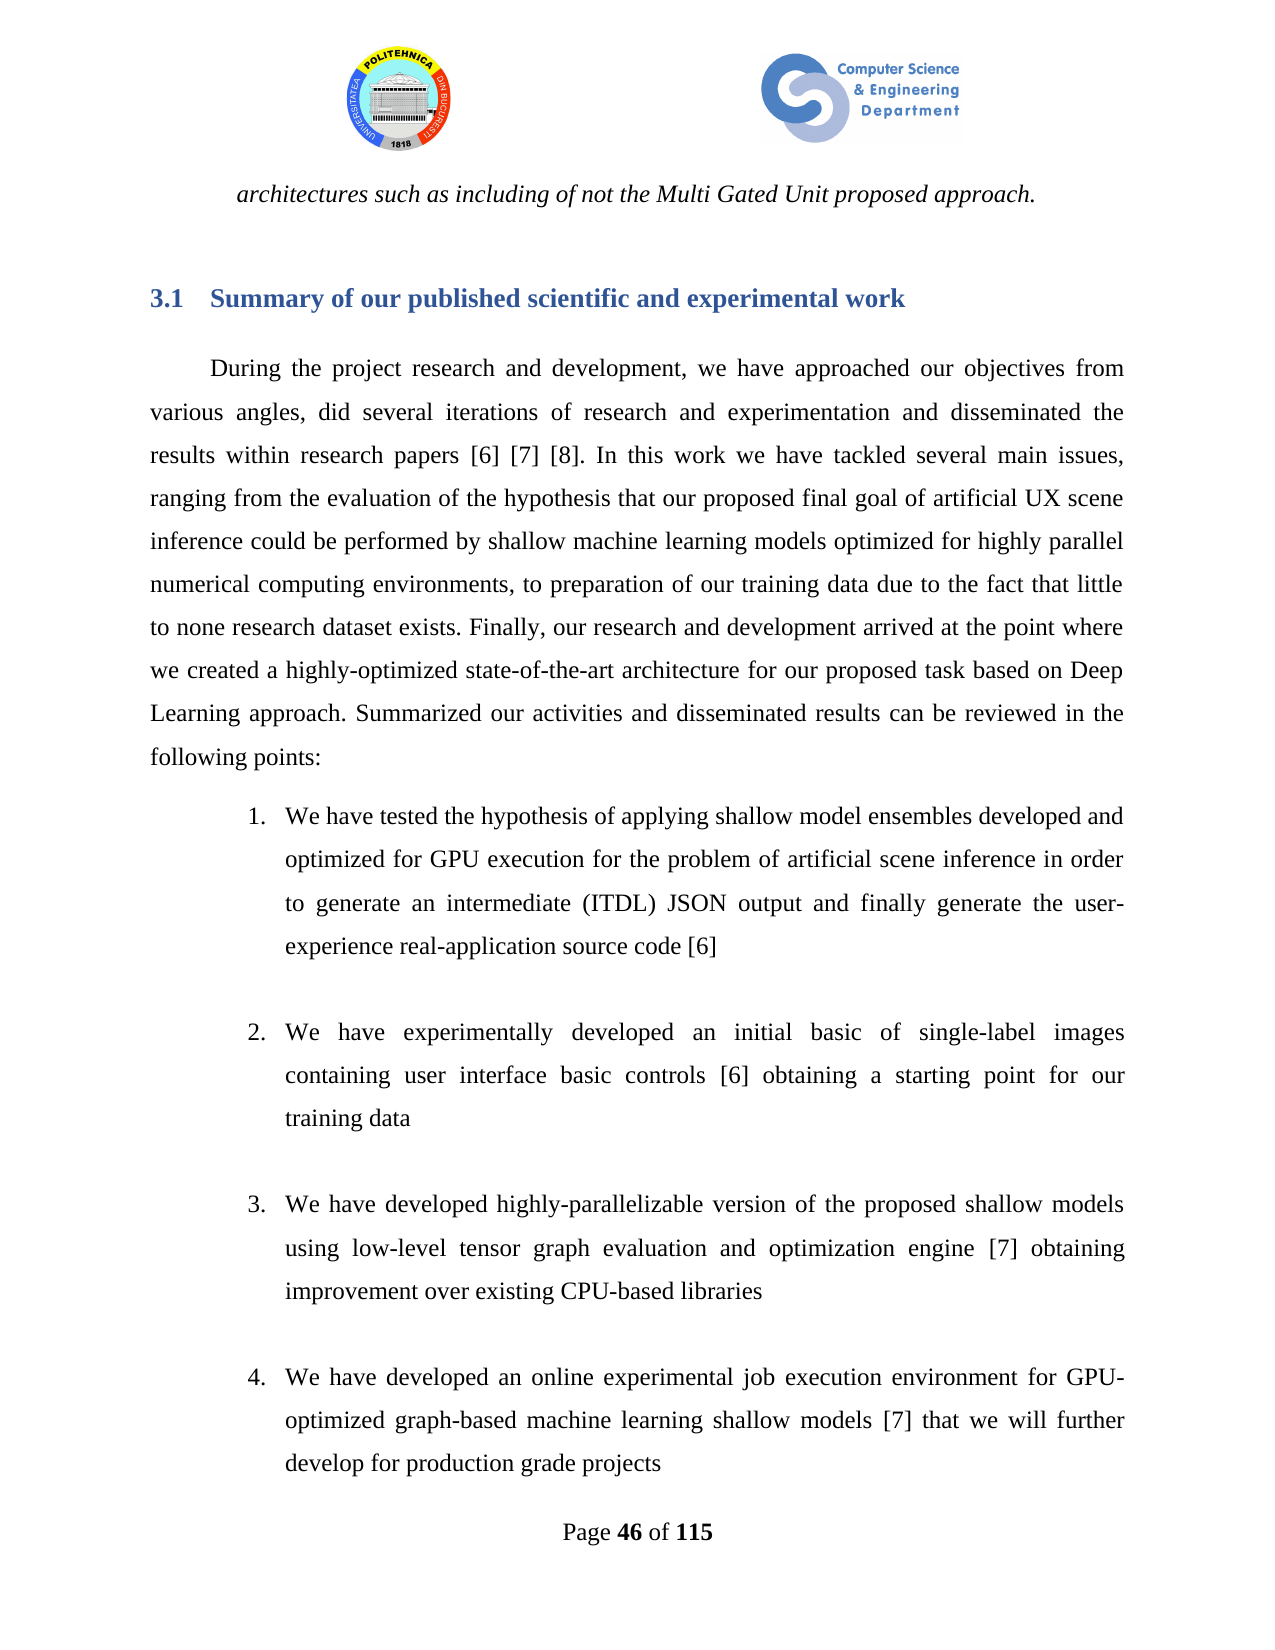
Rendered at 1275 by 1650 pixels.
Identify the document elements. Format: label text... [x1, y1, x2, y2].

picture [346, 46, 451, 151]
picture [760, 53, 963, 144]
list We have developed an online experimental job execution environment for GPU-optimized graph-based machine learning shallow models that we will further develop for production grade projects [247, 1362, 1125, 1477]
list We have tested the hypothesis of applying shallow model ensembles developed and optimized for GPU execution for the problem of artificial scene inference in order to generate an intermediate (ITDL) JSON output and finally generate the user-experience real-application source code [247, 801, 1125, 959]
list We have experimentally developed an initial basic of single-label images containing user interface basic controls obtaining a starting point for our training data [247, 1017, 1125, 1132]
text During the project research and development, we have approached our objectives from various angles, did several iterations of research and experimentation and disseminated the results within research papers . In this work we have tackled several main issues, ranging from the evaluation of the hypothesis that our proposed final goal of artificial UX scene inference could be performed by shallow machine learning models optimized for highly parallel numerical computing environments, to preparation of our training data due to the fact that little to none research dataset exists. Finally, our research and development arrived at the point where we created a highly-optimized state-of-the-art architecture for our proposed task based on Deep Learning approach. Summarized our activities and disseminated results can be reviewed in the following points: [150, 353, 1125, 770]
list We have developed highly-parallelizable version of the proposed shallow models using low-level tensor graph evaluation and optimization engine obtaining improvement over existing CPU-based libraries [247, 1189, 1125, 1304]
subtitle Summary of our published scientific and experimental work [150, 282, 1125, 313]
